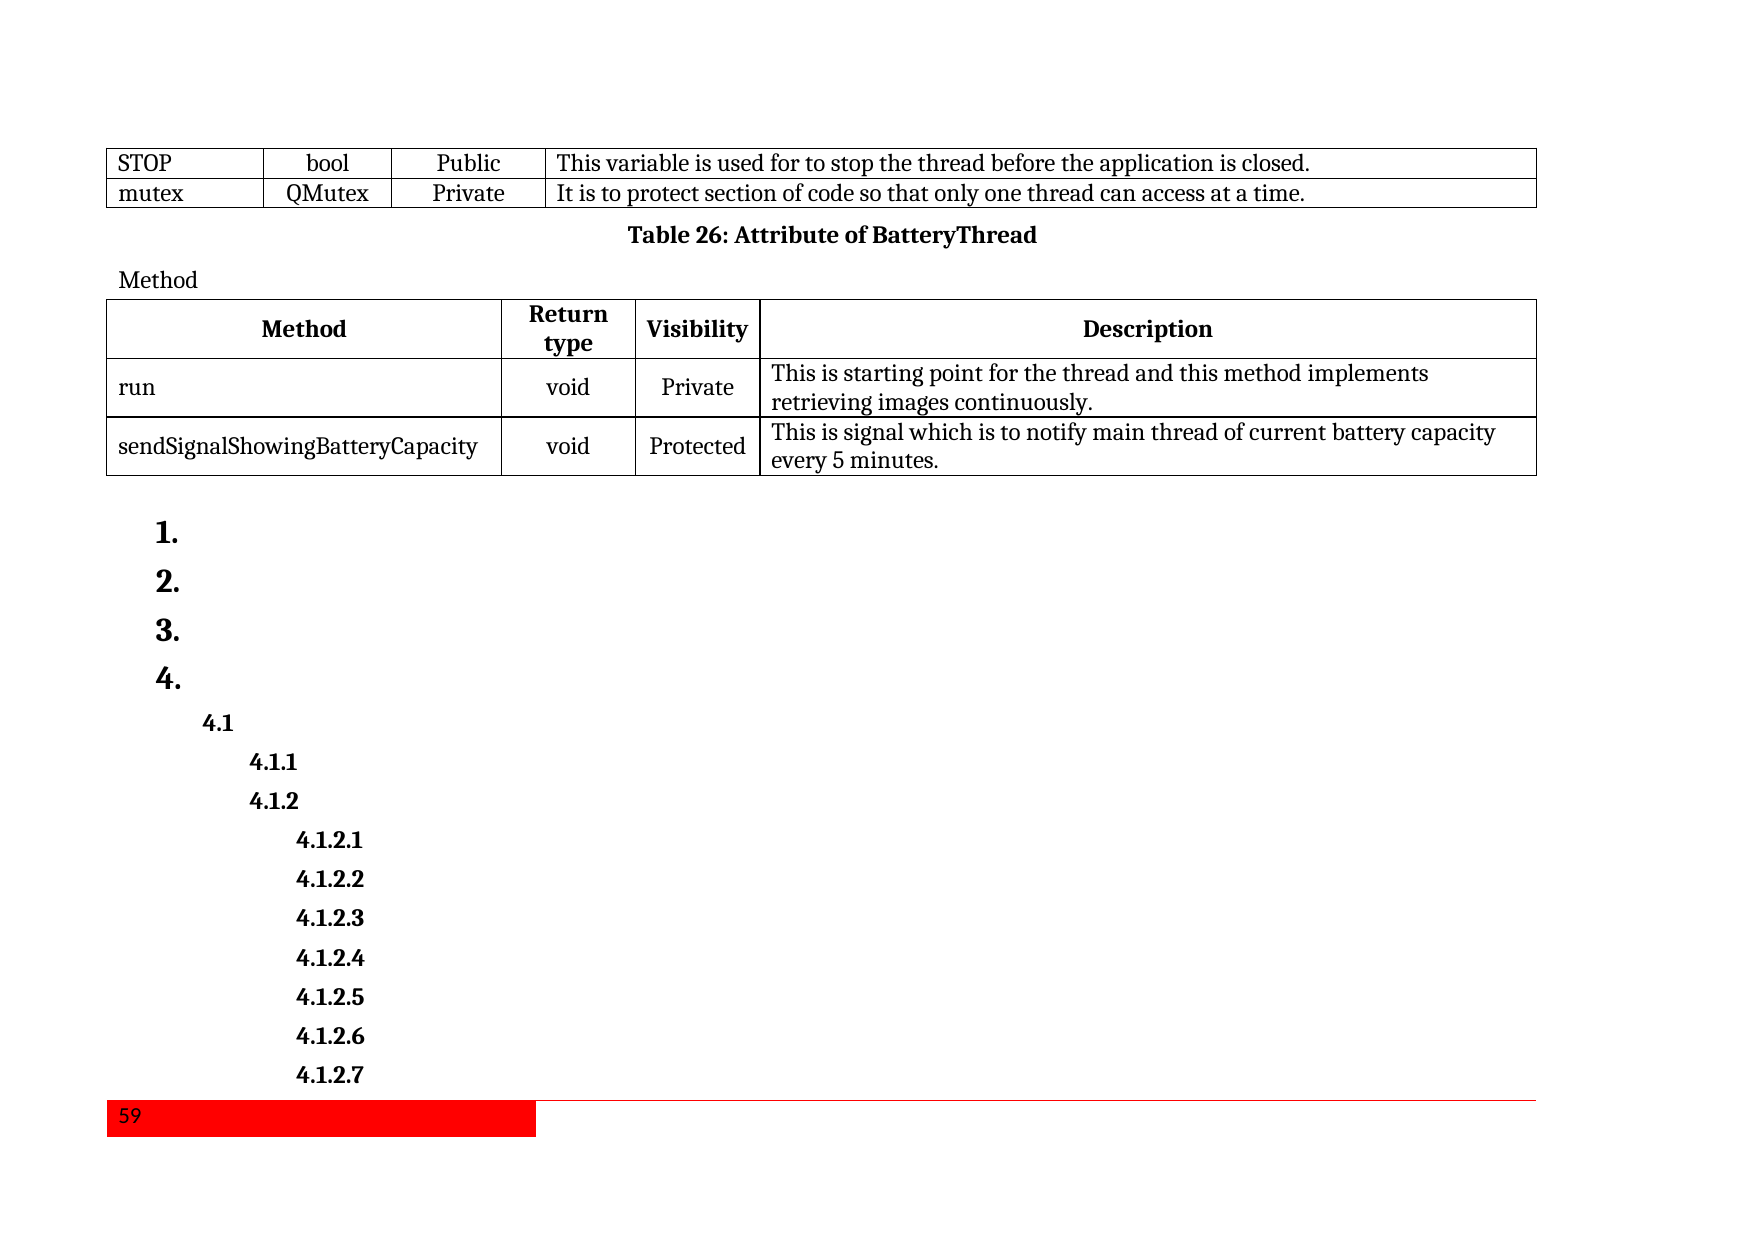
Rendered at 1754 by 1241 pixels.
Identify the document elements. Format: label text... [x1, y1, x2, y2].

table_cell Private [392, 179, 545, 207]
table_cell This is signal which is to notify main thread of current battery capacity every 5 minutes. [761, 418, 1536, 475]
table_cell Public [392, 149, 545, 177]
table_cell bool [264, 149, 391, 177]
table_cell void [502, 418, 635, 475]
table_cell void [502, 359, 635, 416]
table_cell QMutex [264, 179, 391, 207]
table_header Method [107, 300, 501, 358]
table_cell This variable is used for to stop the thread before the application is closed. [546, 149, 1536, 177]
table_cell sendSignalShowingBatteryCapacity [107, 418, 501, 475]
table_cell Protected [636, 418, 759, 475]
table_header Return type [502, 300, 635, 358]
table_cell Private [636, 359, 759, 416]
list Table 26: Attribute of BatteryThread [118, 221, 1547, 249]
table_cell It is to protect section of code so that only one thread can access at a time. [546, 179, 1536, 207]
table_header Visibility [636, 300, 759, 358]
table_cell mutex [107, 179, 263, 207]
table_cell STOP [107, 149, 263, 177]
table_cell This is starting point for the thread and this method implements retrieving images continuously. [761, 359, 1536, 416]
subtitle Method [118, 266, 1547, 295]
table_header Description [761, 300, 1536, 358]
table_cell run [107, 359, 501, 416]
